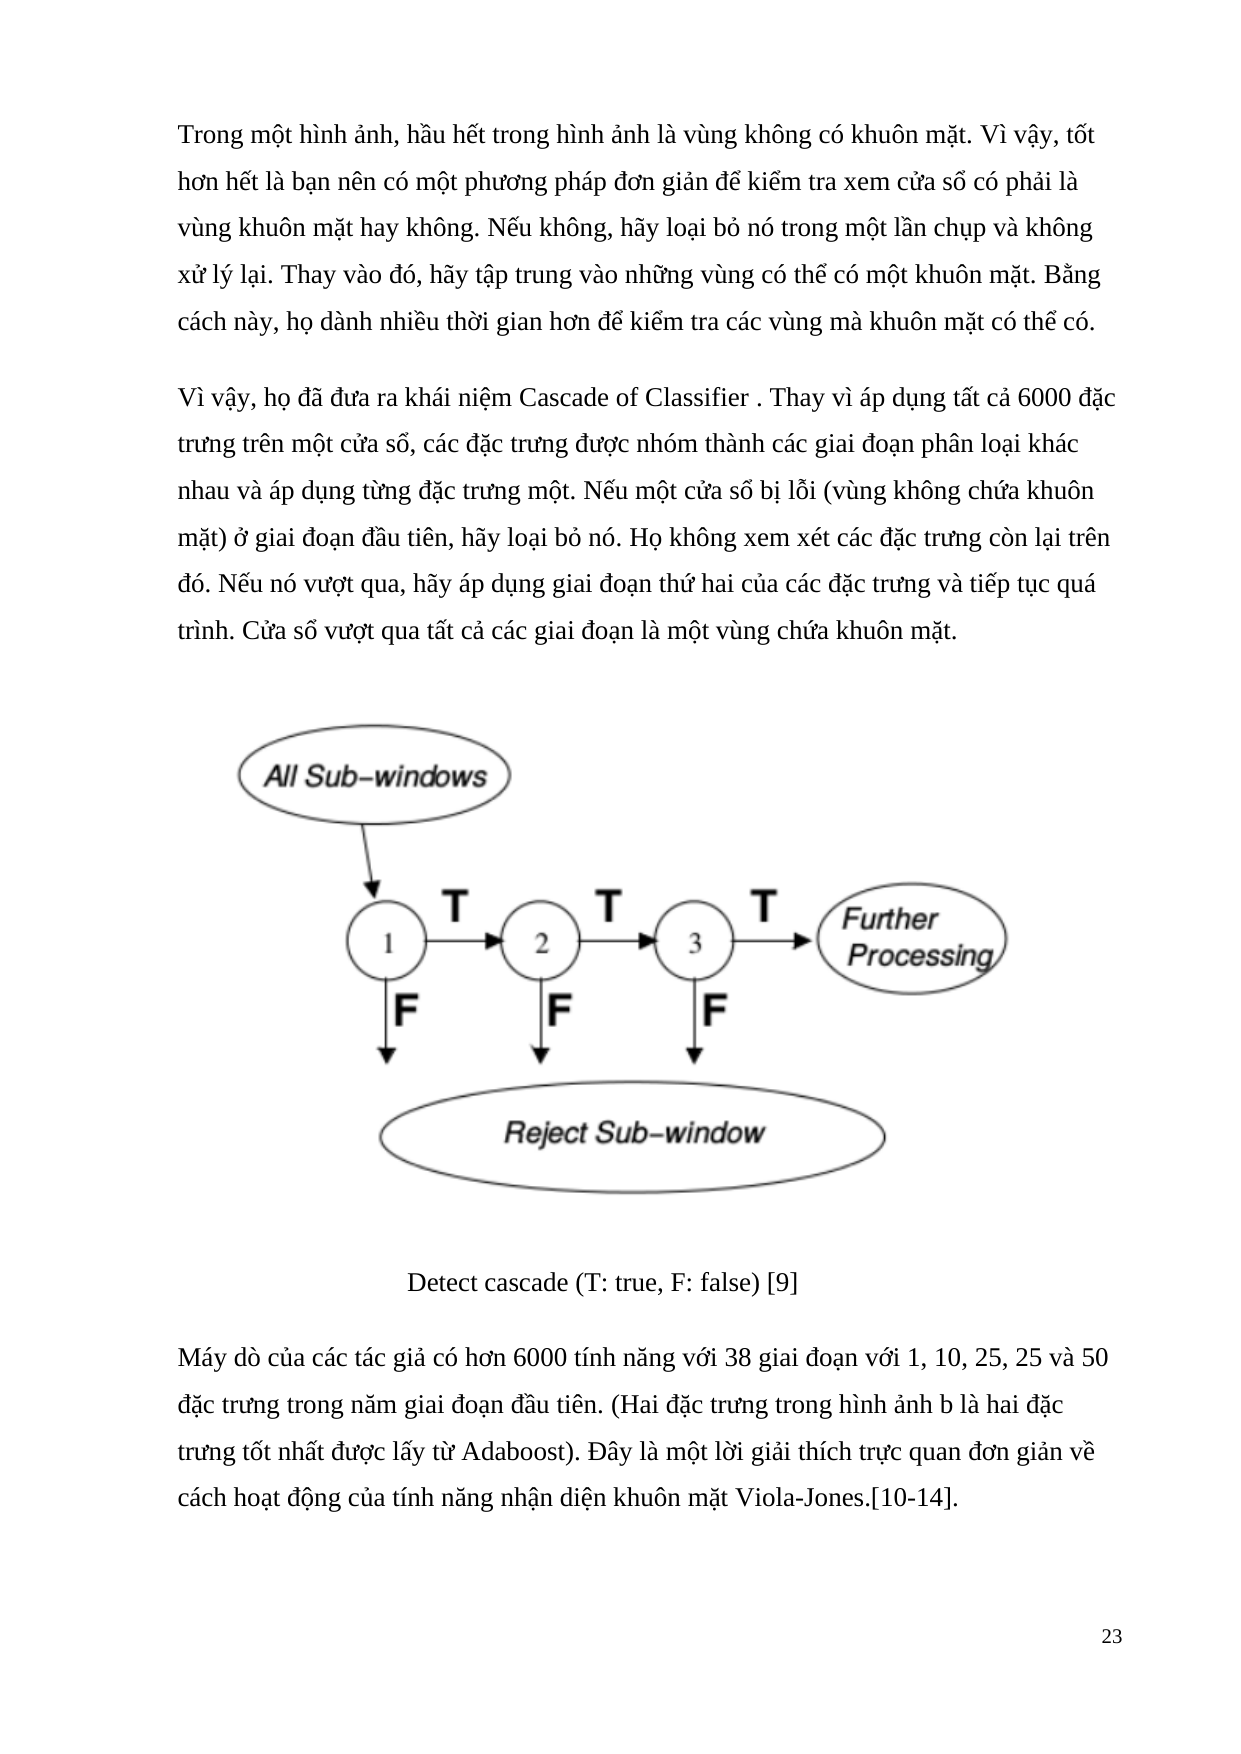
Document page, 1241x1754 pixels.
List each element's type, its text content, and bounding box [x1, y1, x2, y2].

text Detect cascade (T: true, F: false) [9] [177, 1266, 1122, 1297]
text Vì vậy, họ đã đưa ra khái niệm Cascade of Classifier . Thay vì áp dụng tất cả 6000 đặc trưng trên một cửa sổ, các đặc trưng được nhóm thành các giai đoạn phân loại khác nhau và áp dụng từng đặc trưng một. Nếu một cửa sổ bị lỗi (vùng không chứa khuôn mặt) ở giai đoạn đầu tiên, hãy loại bỏ nó. Họ không xem xét các đặc trưng còn lại trên đó. Nếu nó vượt qua, hãy áp dụng giai đoạn thứ hai của các đặc trưng và tiếp tục quá trình. Cửa sổ vượt qua tất cả các giai đoạn là một vùng chứa khuôn mặt. [177, 381, 1122, 645]
picture [177, 689, 1064, 1221]
text Máy dò của các tác giả có hơn 6000 tính năng với 38 giai đoạn với 1, 10, 25, 25 và 50 đặc trưng trong năm giai đoạn đầu tiên. (Hai đặc trưng trong hình ảnh b là hai đặc trưng tốt nhất được lấy từ ​​Adaboost). Đây là một lời giải thích trực quan đơn giản về cách hoạt động của tính năng nhận diện khuôn mặt Viola-Jones.[10-14]. [177, 1342, 1122, 1513]
text Trong một hình ảnh, hầu hết trong hình ảnh là vùng không có khuôn mặt. Vì vậy, tốt hơn hết là bạn nên có một phương pháp đơn giản để kiểm tra xem cửa sổ có phải là vùng khuôn mặt hay không. Nếu không, hãy loại bỏ nó trong một lần chụp và không xử lý lại. Thay vào đó, hãy tập trung vào những vùng có thể có một khuôn mặt. Bằng cách này, họ dành nhiều thời gian hơn để kiểm tra các vùng mà khuôn mặt có thể có. [177, 118, 1122, 336]
